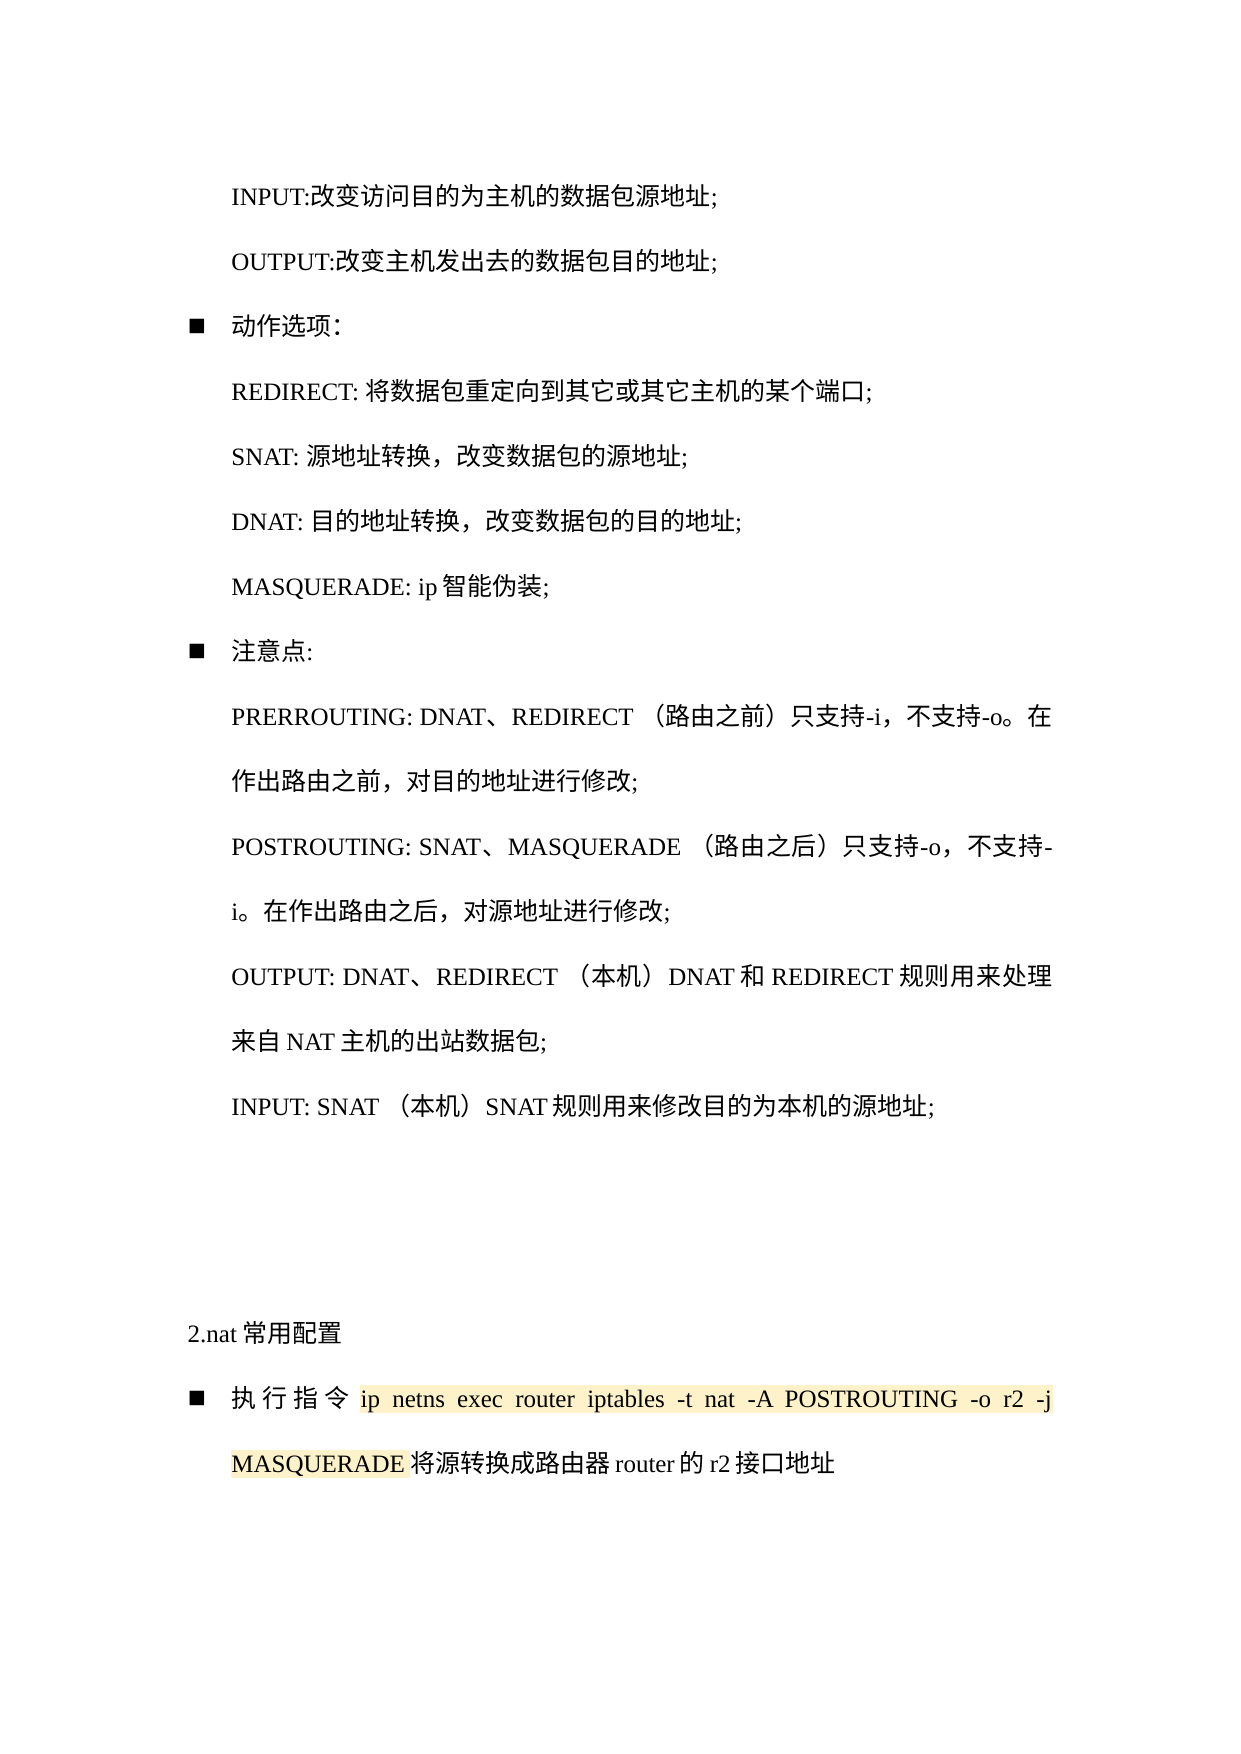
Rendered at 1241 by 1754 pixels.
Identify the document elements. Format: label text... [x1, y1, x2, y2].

list 动作选项： [187, 292, 1053, 357]
text MASQUERADE: ip智能伪装; [187, 552, 1053, 617]
text SNAT: 源地址转换，改变数据包的源地址; [187, 422, 1053, 487]
list INPUT:改变访问目的为主机的数据包源地址; [187, 162, 1053, 227]
text 2.nat常用配置 [187, 1299, 1053, 1364]
text DNAT: 目的地址转换，改变数据包的目的地址; [187, 487, 1053, 552]
list 注意点: PRERROUTING: DNAT、REDIRECT （路由之前）只支持-i，不支持-o。在作出路由之前，对目的地址进行修改; POSTROUTING: SNAT、MASQUERADE （路由之后）只支持-o，不支持-i。在作出路由之后，对源地址进行修改; OUTPUT: DNAT、REDIRECT （本机）DNAT和REDIRECT规则用来处理来自NAT主机的出站数据包; INPUT: SNAT （本机）SNAT规则用来修改目的为本机的源地址; [187, 617, 1053, 1137]
list OUTPUT:改变主机发出去的数据包目的地址; [187, 227, 1053, 292]
list 执行指令ip netns exec router iptables -t nat -A POSTROUTING -o r2 -j MASQUERADE将源转换成路由器router的r2接口地址 [187, 1364, 1053, 1494]
text REDIRECT: 将数据包重定向到其它或其它主机的某个端口; [187, 357, 1053, 422]
